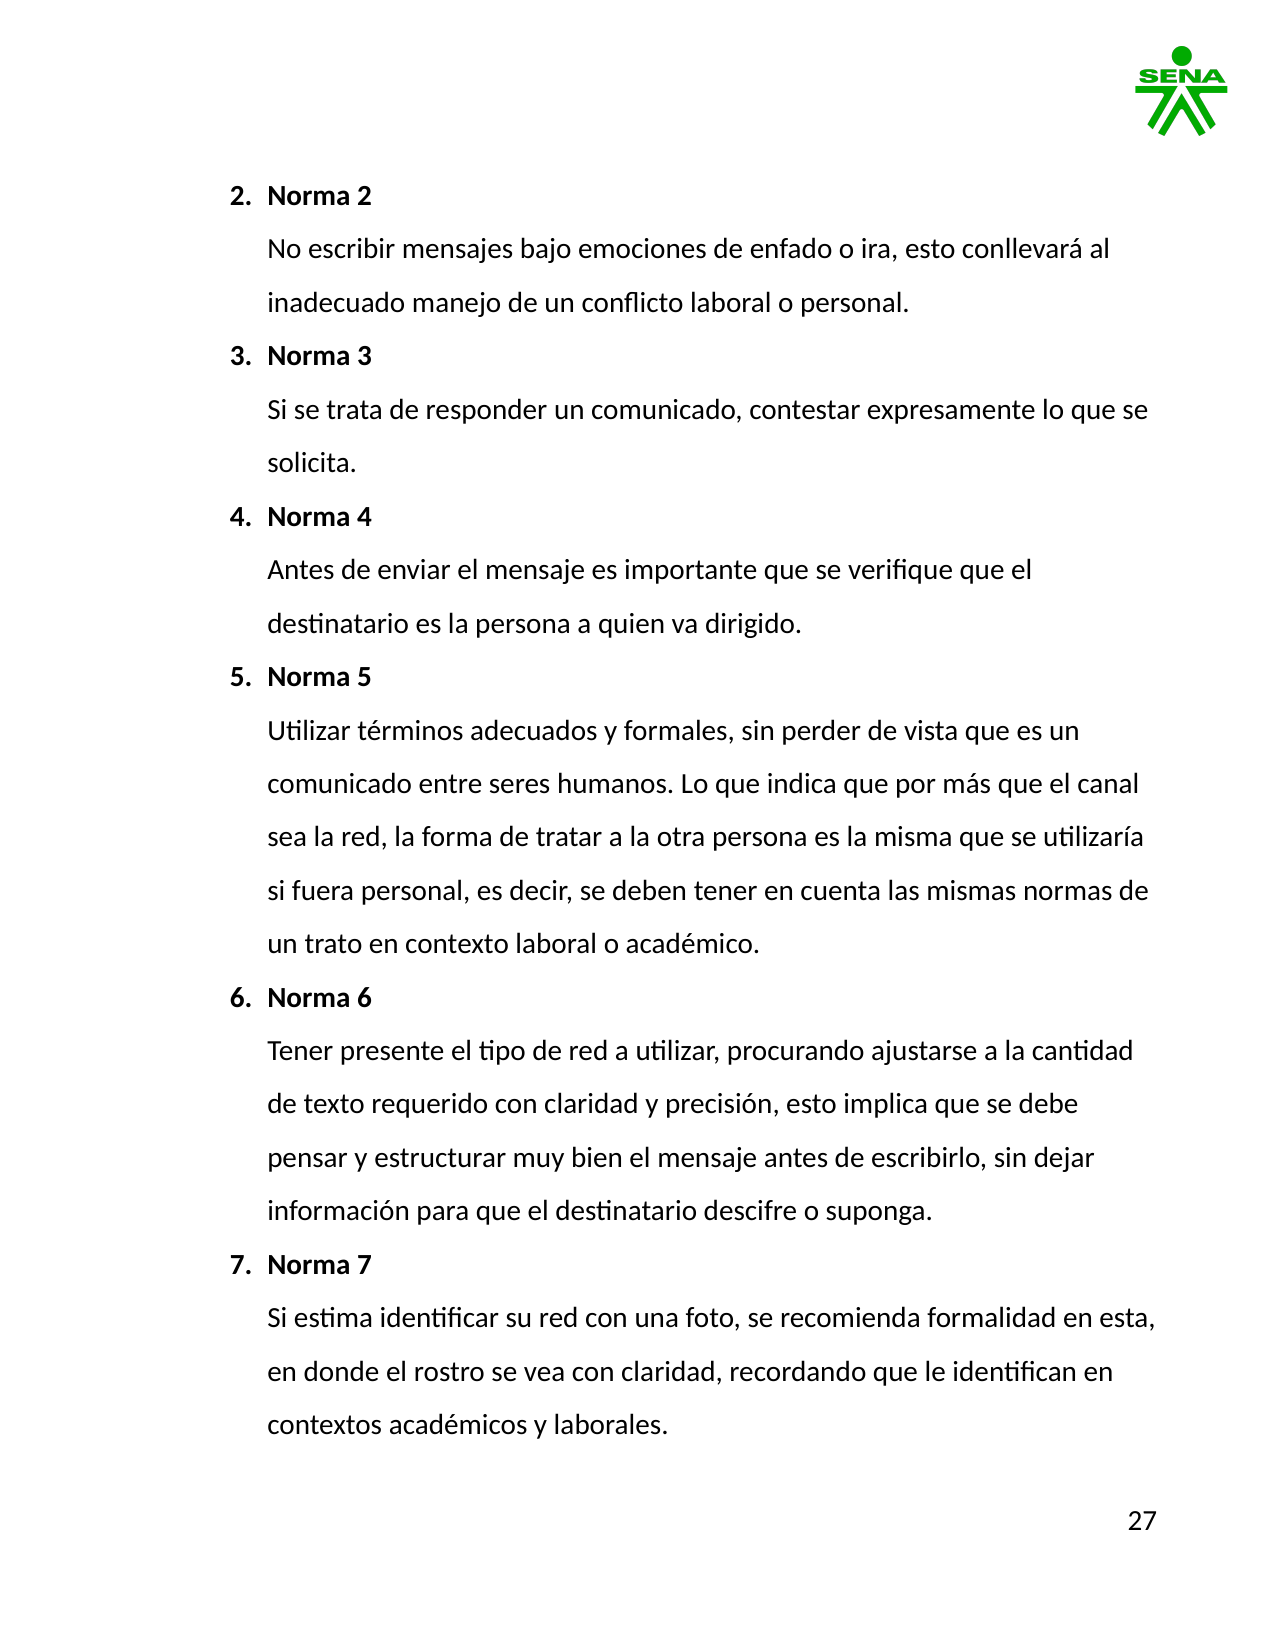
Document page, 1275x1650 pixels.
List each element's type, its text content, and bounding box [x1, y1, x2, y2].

list Norma 3 [229, 337, 1157, 373]
list Norma 2 [229, 177, 1157, 213]
list Tener presente el tipo de red a utilizar, procurando ajustarse a la cantidad de texto requerido con claridad y precisión, esto implica que se debe pensar y estructurar muy bien el mensaje antes de escribirlo, sin dejar información para que el destinatario descifre o suponga. [267, 1032, 1157, 1228]
list Si estima identificar su red con una foto, se recomienda formalidad en esta, en donde el rostro se vea con claridad, recordando que le identifican en contextos académicos y laborales. [267, 1299, 1157, 1442]
list Norma 6 [229, 979, 1157, 1014]
list Norma 4 [229, 498, 1157, 533]
list Si se trata de responder un comunicado, contestar expresamente lo que se solicita. [267, 391, 1157, 480]
picture [1135, 46, 1228, 136]
list No escribir mensajes bajo emociones de enfado o ira, esto conllevará al inadecuado manejo de un conflicto laboral o personal. [267, 231, 1157, 320]
list Utilizar términos adecuados y formales, sin perder de vista que es un comunicado entre seres humanos. Lo que indica que por más que el canal sea la red, la forma de tratar a la otra persona es la misma que se utilizaría si fuera personal, es decir, se deben tener en cuenta las mismas normas de un trato en contexto laboral o académico. [267, 712, 1157, 961]
list Norma 5 [229, 658, 1157, 694]
list Norma 7 [229, 1246, 1157, 1282]
list Antes de enviar el mensaje es importante que se verifique que el destinatario es la persona a quien va dirigido. [267, 551, 1157, 640]
